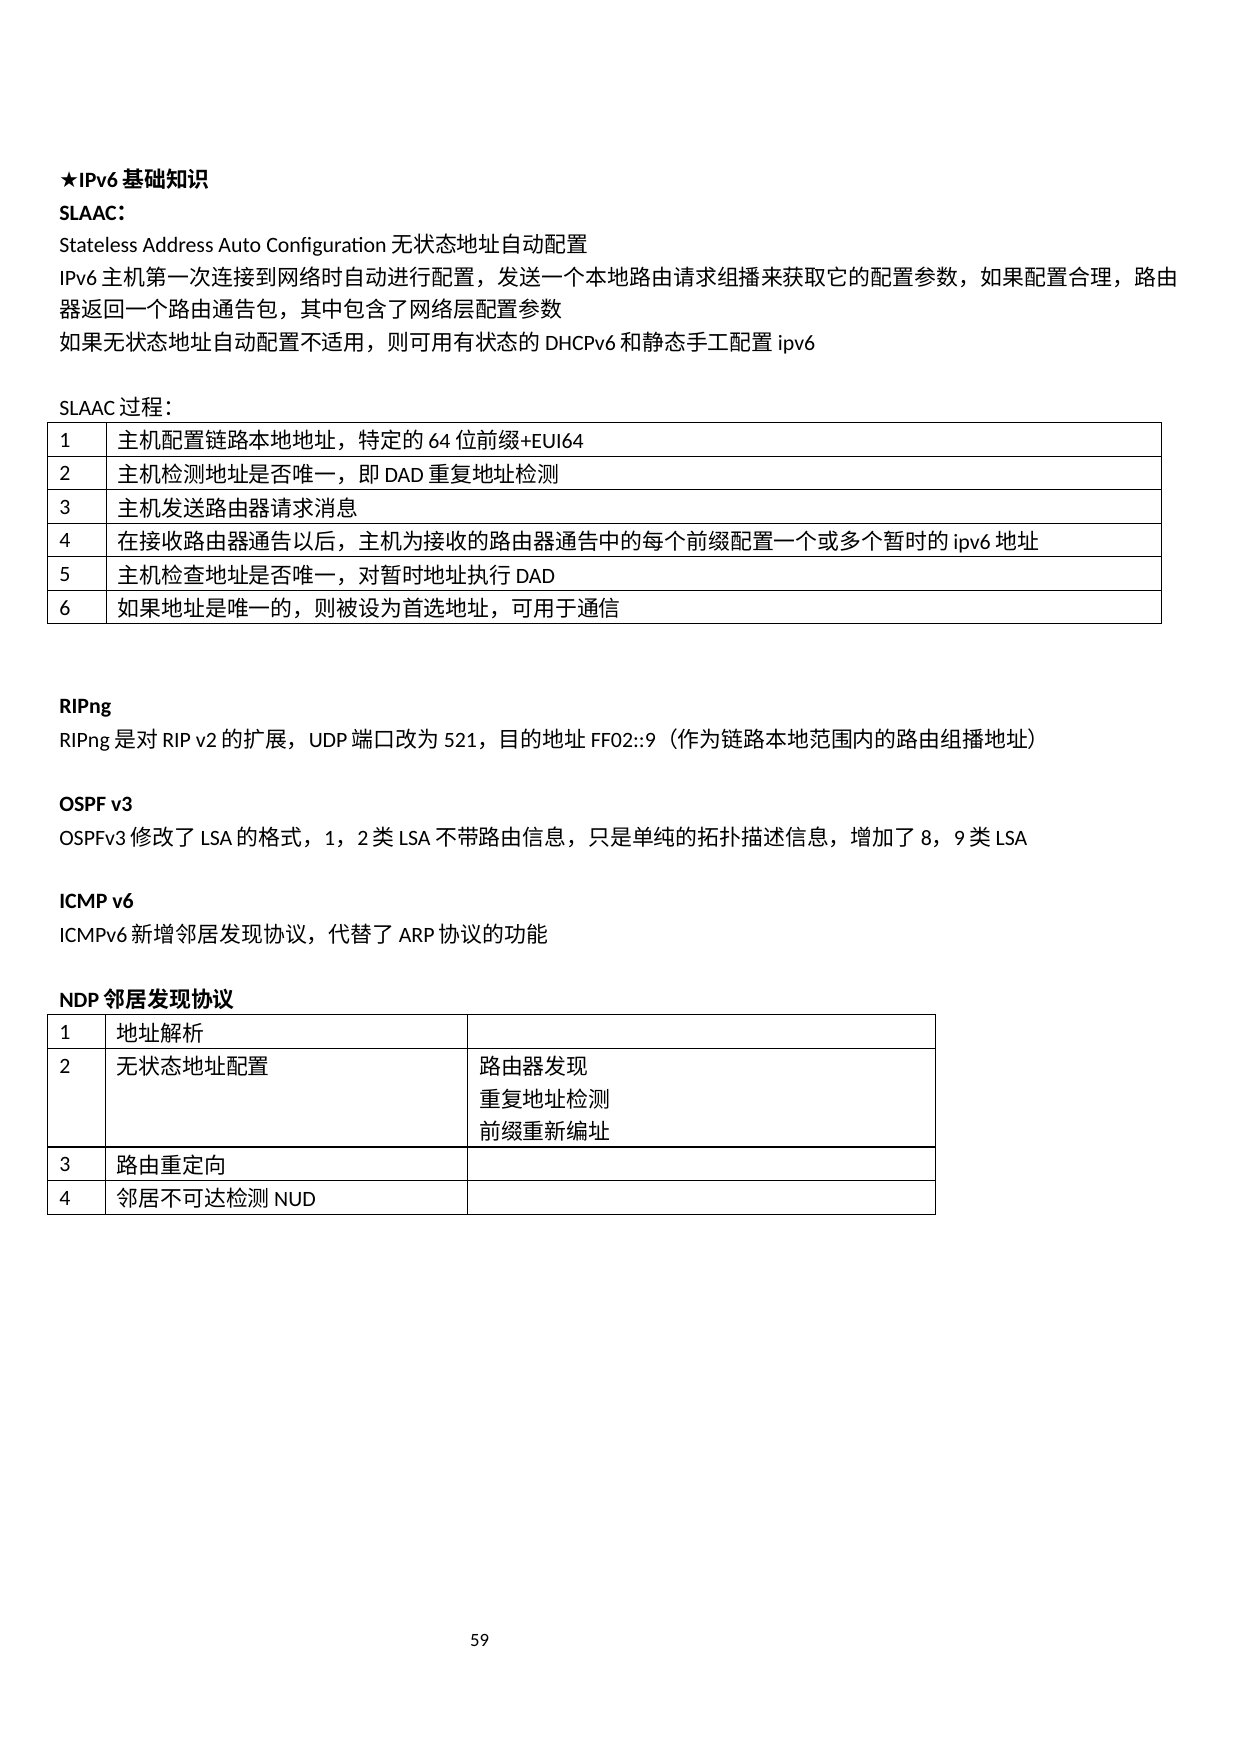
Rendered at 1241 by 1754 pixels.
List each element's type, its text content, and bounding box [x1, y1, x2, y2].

text 如果无状态地址自动配置不适用，则可用有状态的DHCPv6和静态手工配置ipv6 [59, 324, 1181, 357]
text ICMP v6 [59, 884, 1181, 917]
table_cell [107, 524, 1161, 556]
text OSPFv3修改了LSA的格式，1，2类LSA不带路由信息，只是单纯的拓扑描述信息，增加了8，9类LSA [59, 819, 1181, 852]
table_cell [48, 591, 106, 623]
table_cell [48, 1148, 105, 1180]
text ICMPv6新增邻居发现协议，代替了ARP协议的功能 [59, 917, 1181, 949]
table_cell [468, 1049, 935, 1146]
text SLAAC： [59, 194, 1181, 227]
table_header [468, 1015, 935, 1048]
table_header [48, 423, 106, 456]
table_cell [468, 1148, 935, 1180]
text NDP邻居发现协议 [59, 982, 1181, 1014]
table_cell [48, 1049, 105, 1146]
text IPv6主机第一次连接到网络时自动进行配置，发送一个本地路由请求组播来获取它的配置参数，如果配置合理，路由器返回一个路由通告包，其中包含了网络层配置参数 [59, 259, 1181, 324]
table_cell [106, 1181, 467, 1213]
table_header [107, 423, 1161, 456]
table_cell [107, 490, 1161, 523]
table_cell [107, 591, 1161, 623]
text ★IPv6基础知识 [59, 162, 1181, 194]
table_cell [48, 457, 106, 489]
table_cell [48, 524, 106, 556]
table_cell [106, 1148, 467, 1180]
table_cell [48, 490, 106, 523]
text Stateless Address Auto Configuration无状态地址自动配置 [59, 227, 1181, 259]
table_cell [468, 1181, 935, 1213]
text SLAAC过程： [59, 389, 1181, 422]
text OSPF v3 [59, 787, 1181, 819]
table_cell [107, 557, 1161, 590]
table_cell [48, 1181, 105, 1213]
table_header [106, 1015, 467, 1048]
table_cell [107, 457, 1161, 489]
text RIPng [59, 689, 1181, 722]
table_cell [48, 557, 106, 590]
text RIPng是对RIP v2的扩展，UDP端口改为521，目的地址FF02::9（作为链路本地范围内的路由组播地址） [59, 722, 1181, 754]
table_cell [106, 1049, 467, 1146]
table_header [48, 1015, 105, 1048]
